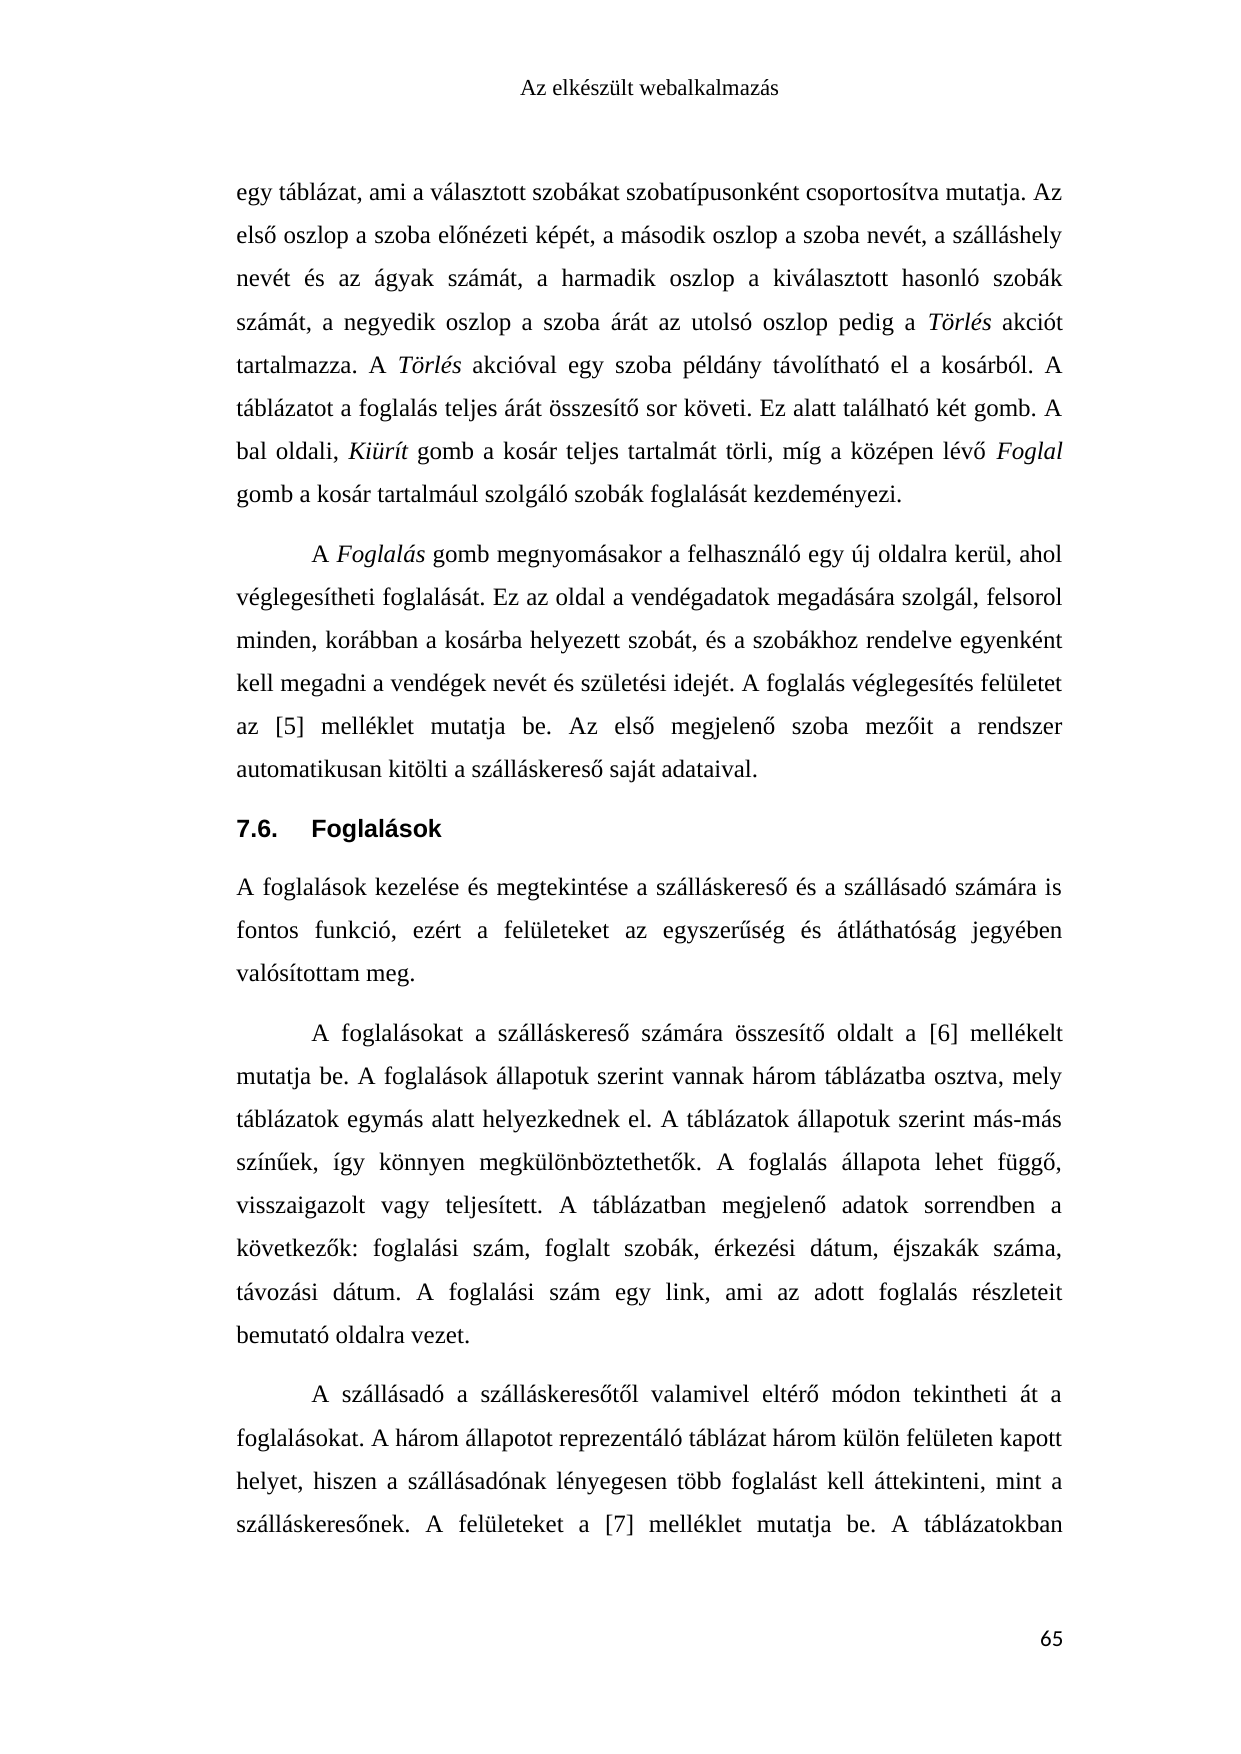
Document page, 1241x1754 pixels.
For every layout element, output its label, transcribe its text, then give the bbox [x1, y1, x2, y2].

subtitle Foglalások [236, 814, 1063, 843]
text A Foglalás gomb megnyomásakor a felhasználó egy új oldalra kerül, ahol véglegesítheti foglalását. Ez az oldal a vendégadatok megadására szolgál, felsorol minden, korábban a kosárba helyezett szobát, és a szobákhoz rendelve egyenként kell megadni a vendégek nevét és születési idejét. A foglalás véglegesítés felületet az [5] melléklet mutatja be. Az első megjelenő szoba mezőit a rendszer automatikusan kitölti a szálláskereső saját adataival. [236, 539, 1063, 783]
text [236, 1379, 1063, 1538]
text A foglalásokat a szálláskereső számára összesítő oldalt a [6] mellékelt mutatja be. A foglalások állapotuk szerint vannak három táblázatba osztva, mely táblázatok egymás alatt helyezkednek el. A táblázatok állapotuk szerint más-más színűek, így könnyen megkülönböztethetők. A foglalás állapota lehet függő, visszaigazolt vagy teljesített. A táblázatban megjelenő adatok sorrendben a következők: foglalási szám, foglalt szobák, érkezési dátum, éjszakák száma, távozási dátum. A foglalási szám egy link, ami az adott foglalás részleteit bemutató oldalra vezet. [236, 1018, 1063, 1348]
text A foglalások kezelése és megtekintése a szálláskereső és a szállásadó számára is fontos funkció, ezért a felületeket az egyszerűség és átláthatóság jegyében valósítottam meg. [236, 872, 1063, 987]
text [236, 177, 1063, 508]
